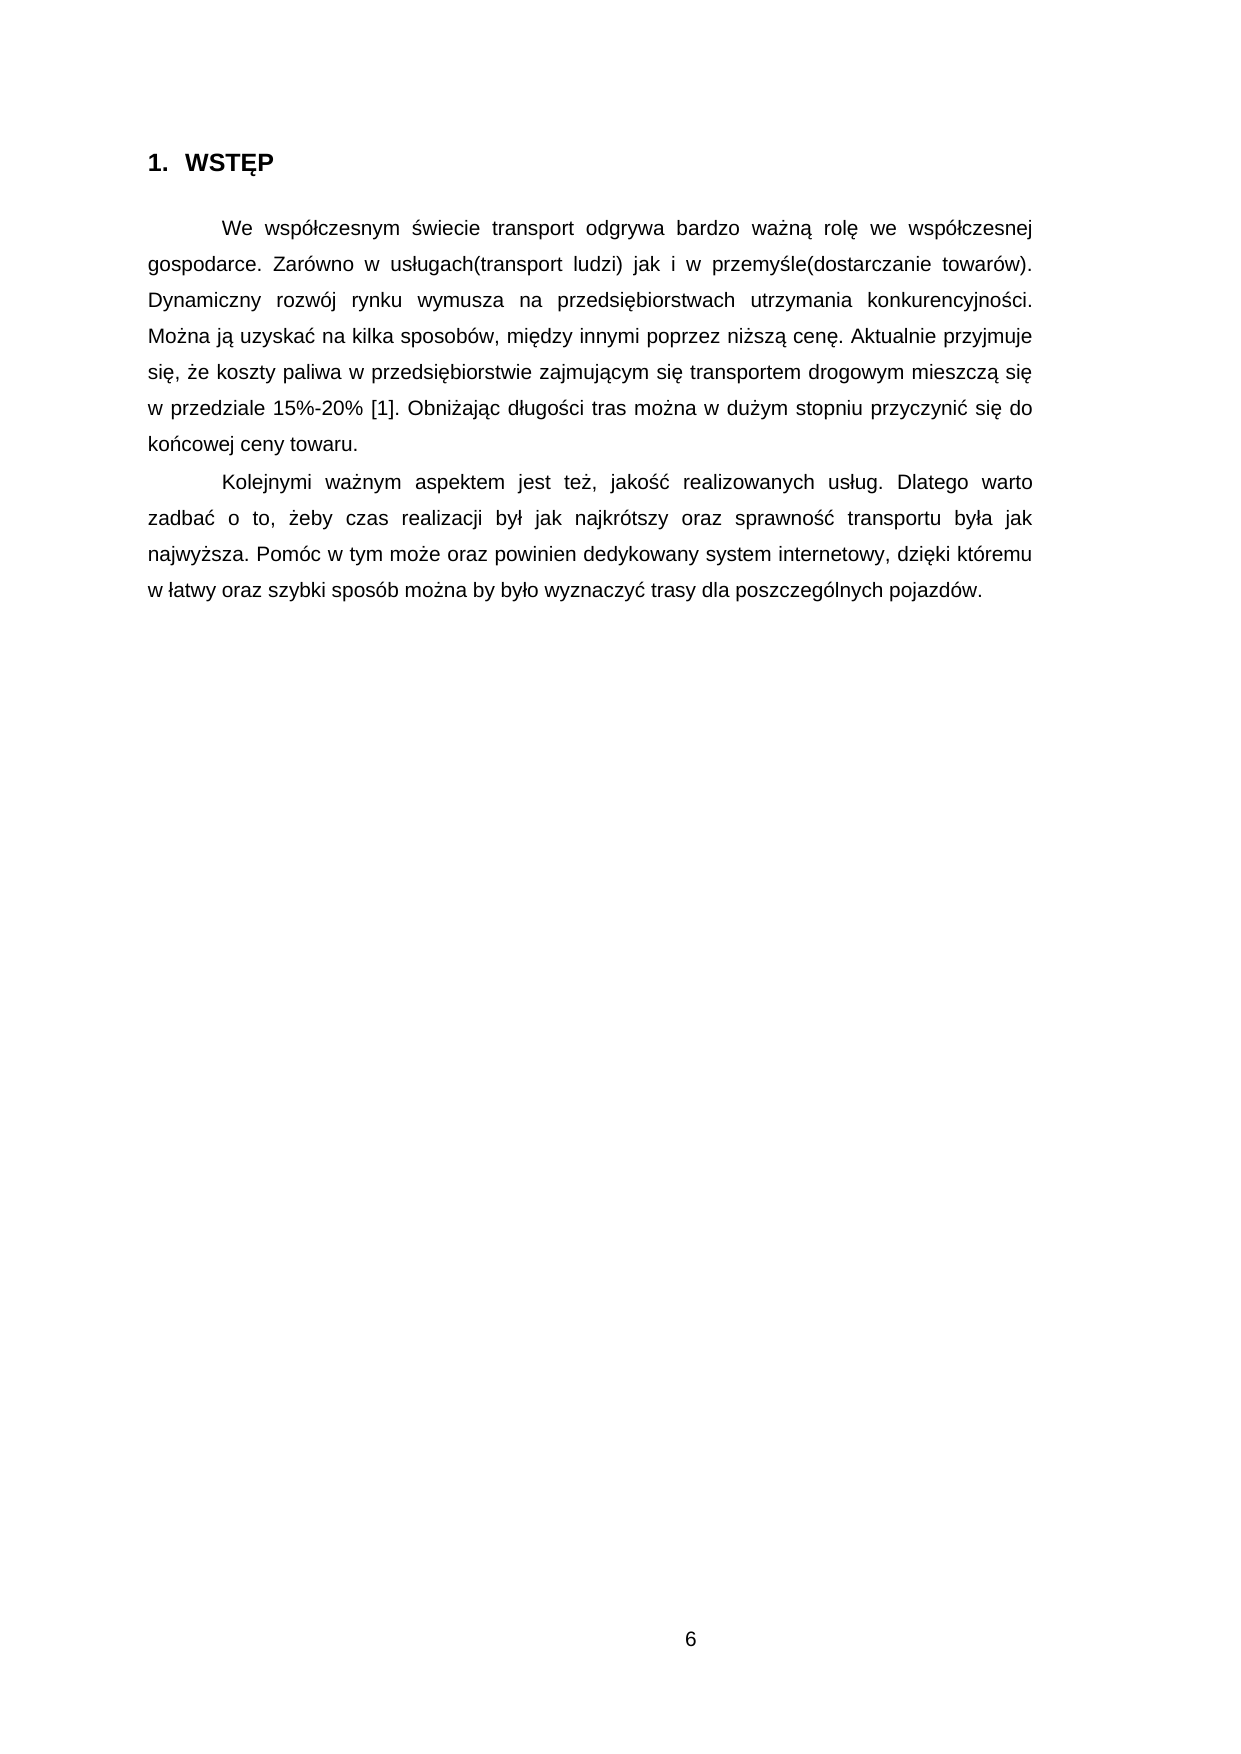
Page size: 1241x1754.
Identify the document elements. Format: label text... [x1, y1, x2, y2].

subtitle Wstęp [148, 148, 1033, 176]
text Kolejnymi ważnym aspektem jest też, jakość realizowanych usług. Dlatego warto zadbać o to, żeby czas realizacji był jak najkrótszy oraz sprawność transportu była jak najwyższa. Pomóc w tym może oraz powinien dedykowany system internetowy, dzięki któremu w łatwy oraz szybki sposób można by było wyznaczyć trasy dla poszczególnych pojazdów. [148, 470, 1033, 602]
text We współczesnym świecie transport odgrywa bardzo ważną rolę we współczesnej gospodarce. Zarówno w usługach(transport ludzi) jak i w przemyśle(dostarczanie towarów). Dynamiczny rozwój rynku wymusza na przedsiębiorstwach utrzymania konkurencyjności. Można ją uzyskać na kilka sposobów, między innymi poprzez niższą cenę. Aktualnie przyjmuje się, że koszty paliwa w przedsiębiorstwie zajmującym się transportem drogowym mieszczą się w przedziale 15%-20%. Obniżając długości tras można w dużym stopniu przyczynić się do końcowej ceny towaru. [148, 216, 1033, 455]
